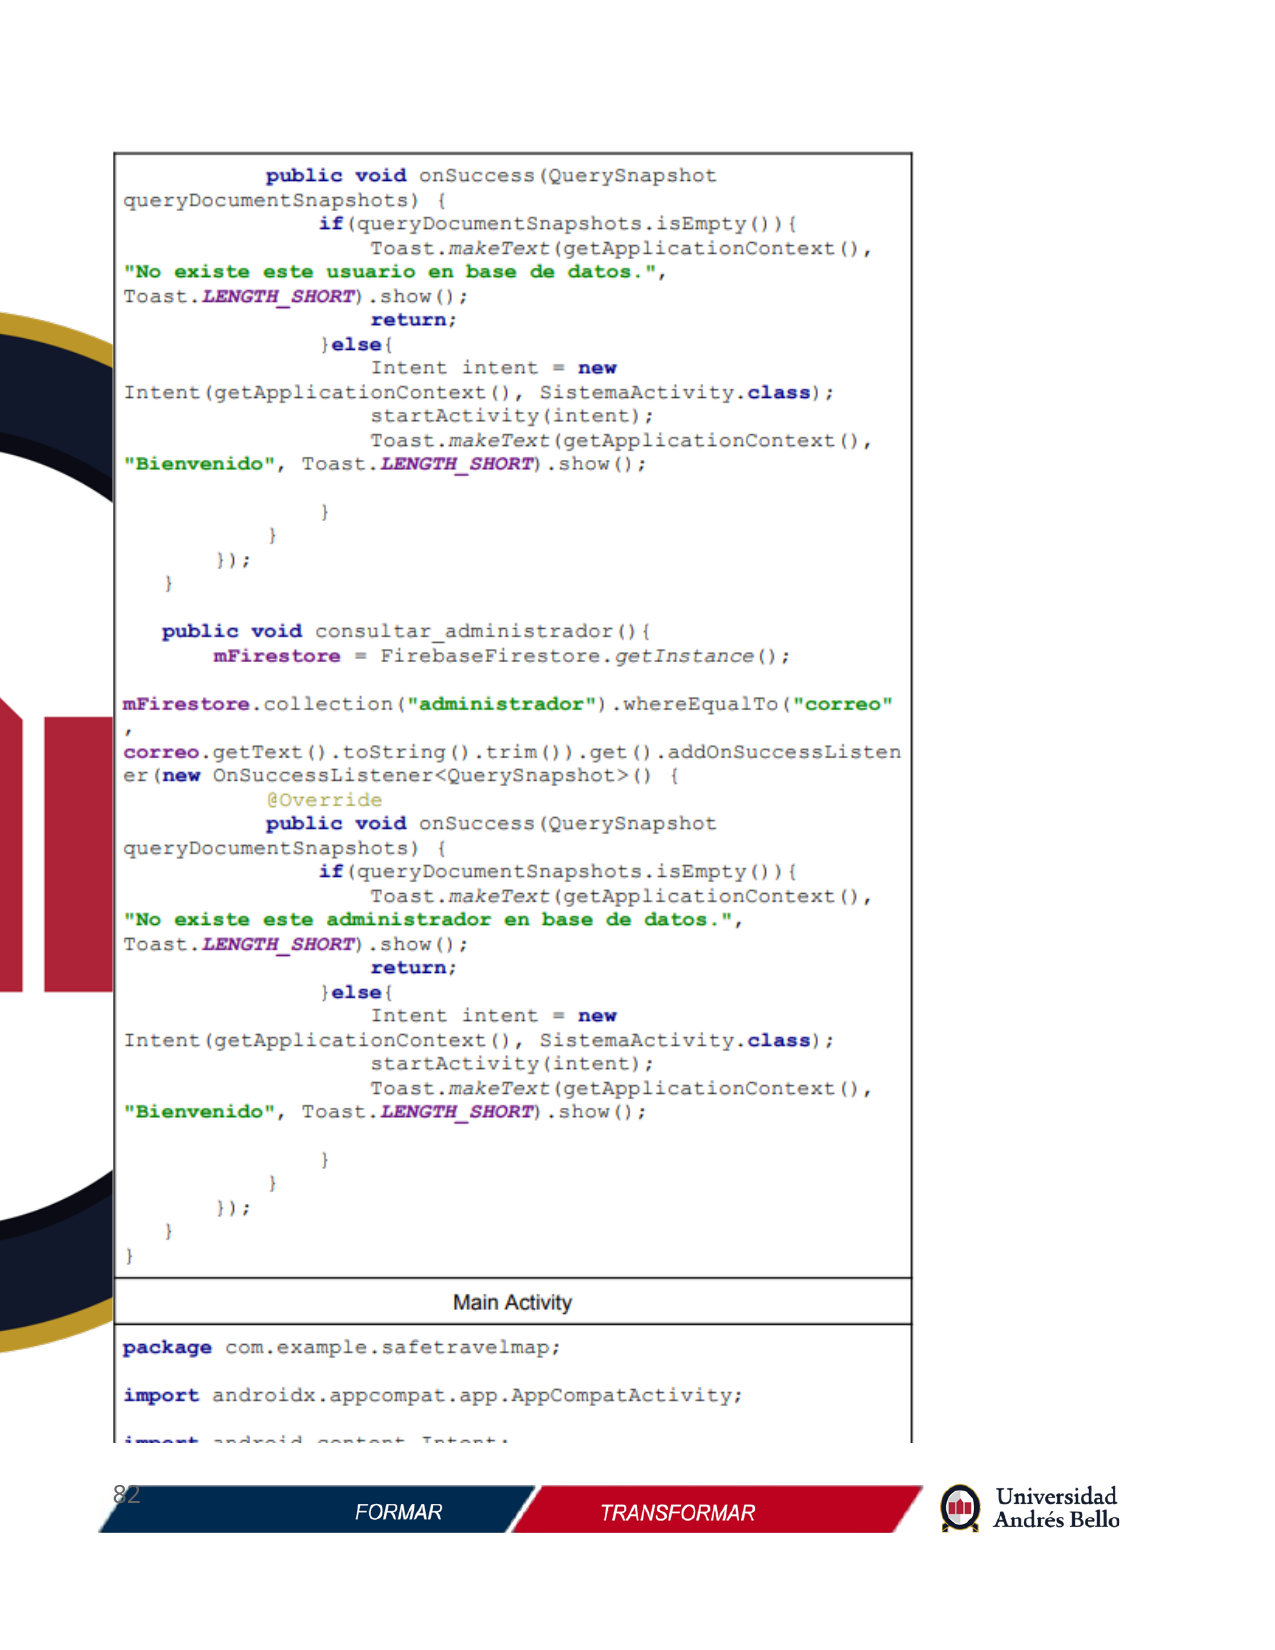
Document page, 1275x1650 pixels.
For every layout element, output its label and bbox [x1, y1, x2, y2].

picture [0, 150, 914, 1443]
picture [97, 1483, 1120, 1533]
